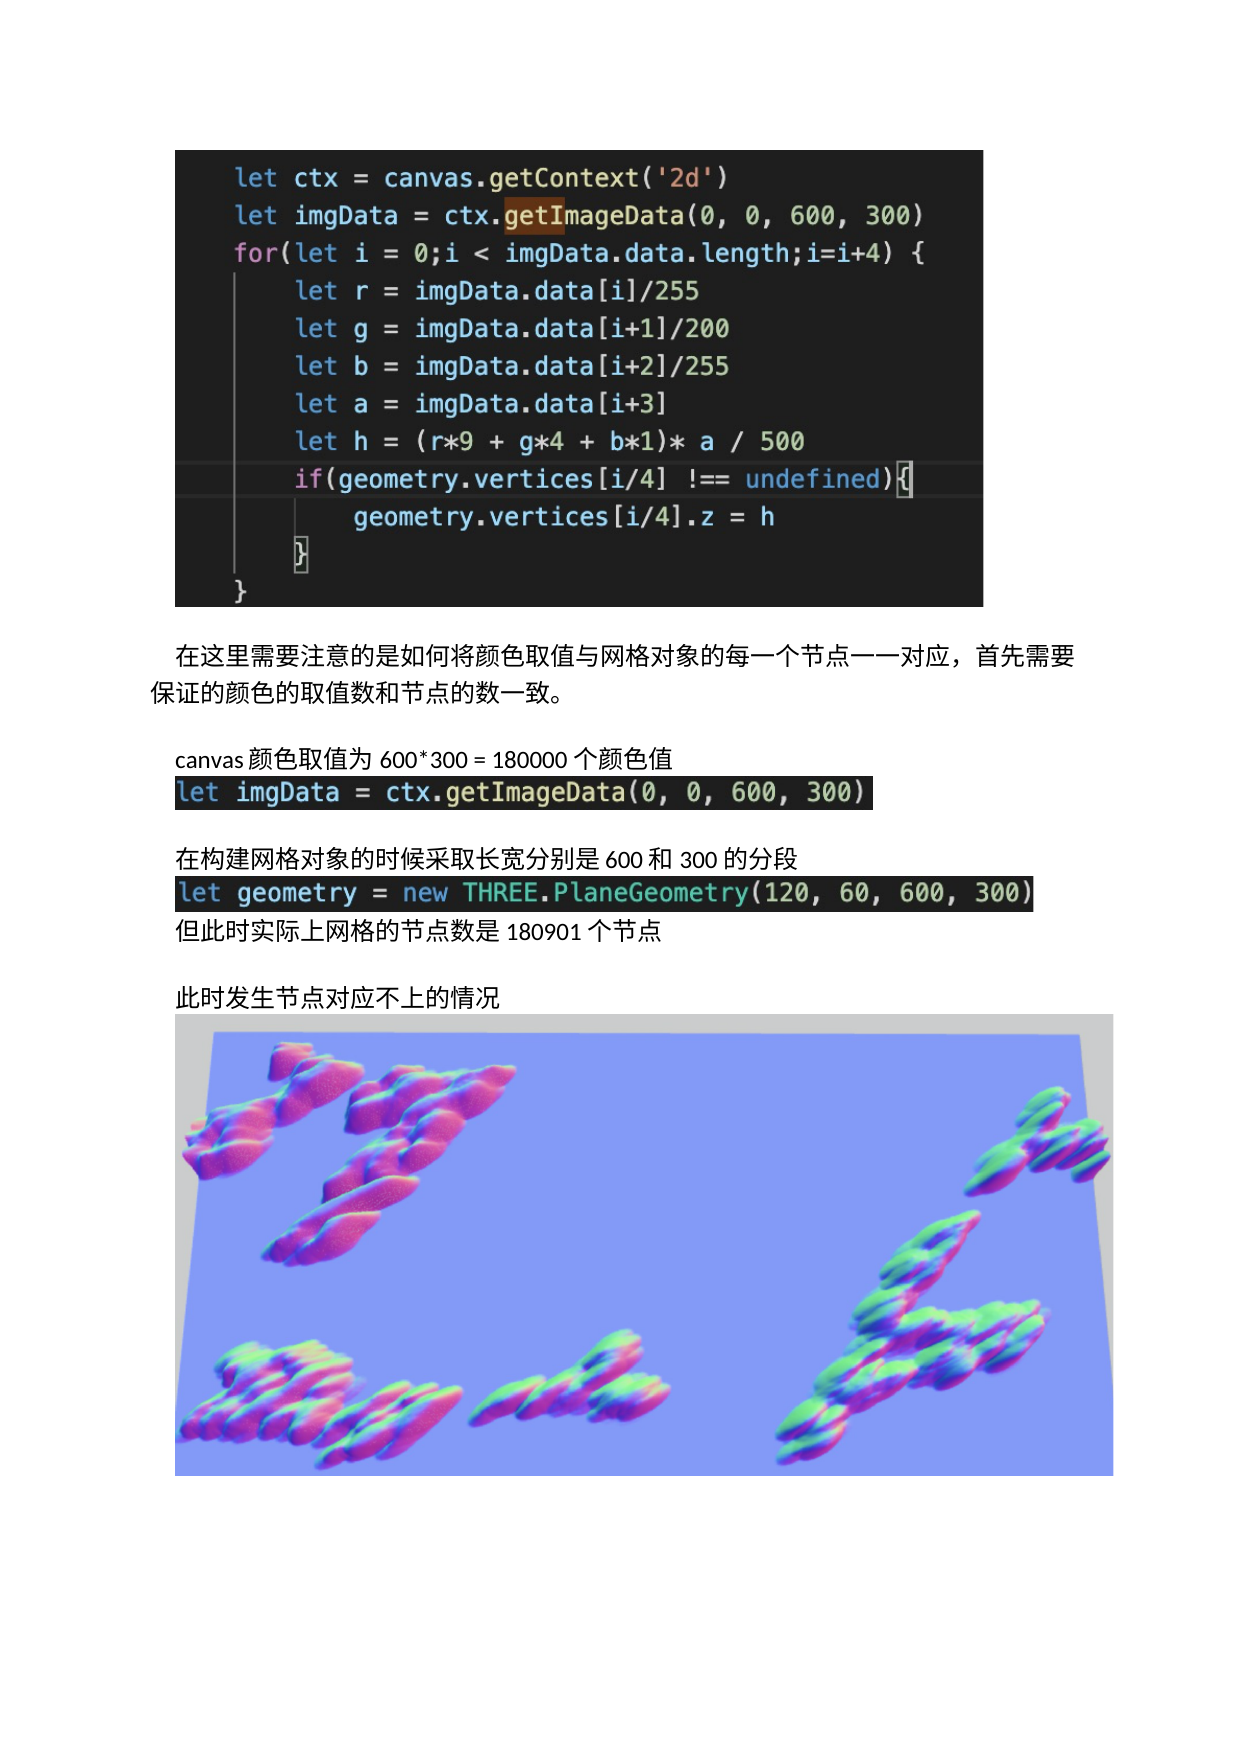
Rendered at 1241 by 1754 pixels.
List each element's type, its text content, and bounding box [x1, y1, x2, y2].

list 但此时实际上网格的节点数是 180901 个节点 [150, 912, 1090, 948]
picture [175, 1014, 1114, 1476]
picture [175, 776, 873, 810]
picture [175, 876, 1034, 912]
list 在构建网格对象的时候采取长宽分别是600 和 300 的分段 [150, 840, 1090, 876]
list 在这里需要注意的是如何将颜色取值与网格对象的每一个节点一一对应，首先需要保证的颜色的取值数和节点的数一致。 [150, 637, 1090, 709]
list 此时发生节点对应不上的情况 [150, 978, 1090, 1014]
picture [175, 150, 984, 607]
list canvas颜色取值为 600*300 = 180000 个颜色值 [150, 740, 1090, 776]
